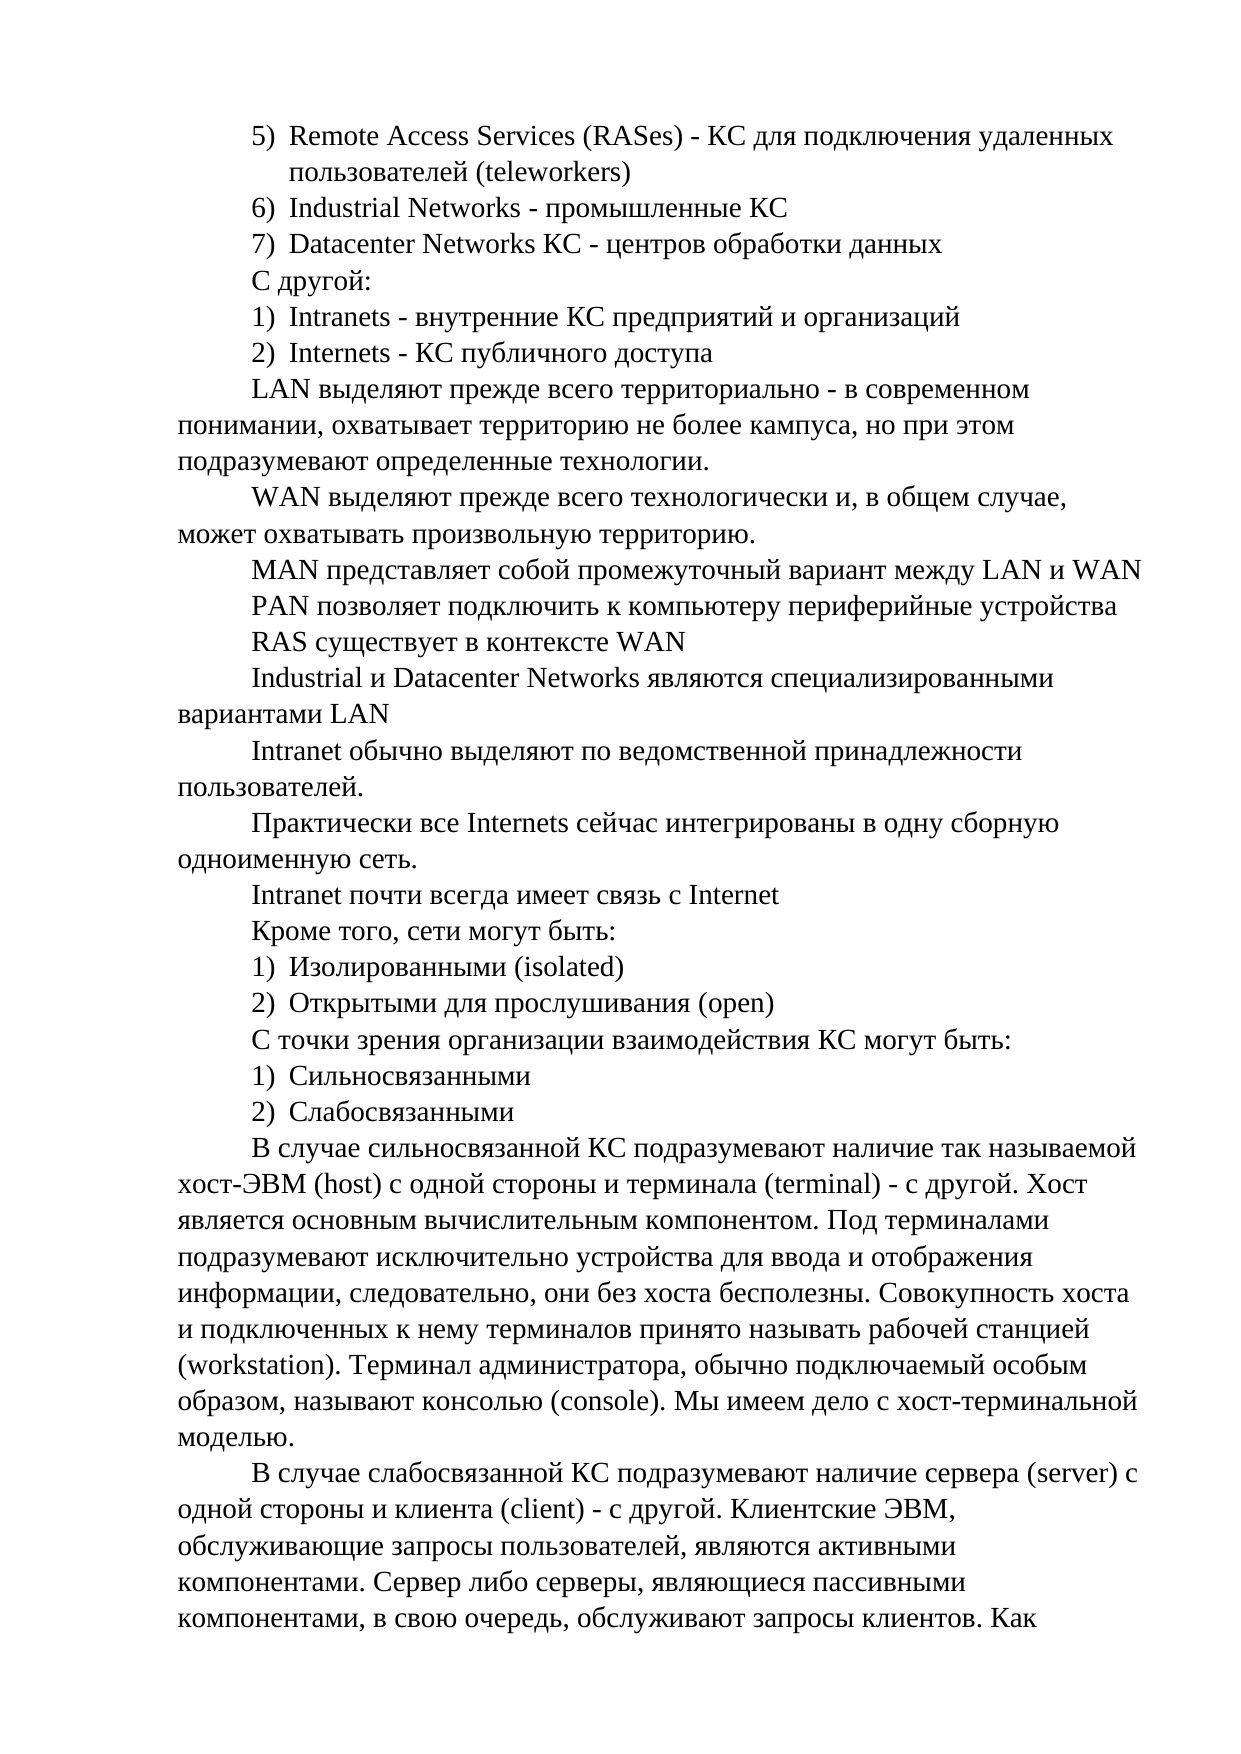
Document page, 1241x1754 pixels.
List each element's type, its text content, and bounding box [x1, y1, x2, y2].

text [177, 1456, 1152, 1634]
text В случае сильносвязанной КС подразумевают наличие так называемой хост-ЭВМ (host) с одной стороны и терминала (terminal) - с другой. Хост является основным вычислительным компонентом. Под терминалами подразумевают исключительно устройства для ввода и отображения информации, следовательно, они без хоста бесполезны. Совокупность хоста и подключенных к нему терминалов принято называть рабочей станцией (workstation). Терминал администратора, обычно подключаемый особым образом, называют консолью (console). Мы имеем дело с хост-терминальной моделью. [177, 1130, 1152, 1453]
list Слабосвязанными [251, 1094, 1152, 1128]
list Industrial Networks - промышленные КС [251, 190, 1152, 224]
text WAN выделяют прежде всего технологически и, в общем случае, может охватывать произвольную территорию. [177, 479, 1152, 549]
text Кроме того, сети могут быть: [177, 913, 1152, 947]
text MAN представляет собой промежуточный вариант между LAN и WAN [177, 552, 1152, 585]
list Intranets - внутренние КС предприятий и организаций [251, 299, 1152, 332]
text Industrial и Datacenter Networks являются специализированными вариантами LAN [177, 660, 1152, 730]
text LAN выделяют прежде всего территориально - в современном понимании, охватывает территорию не более кампуса, но при этом подразумевают определенные технологии. [177, 371, 1152, 477]
text Intranet обычно выделяют по ведомственной принадлежности пользователей. [177, 733, 1152, 802]
list Изолированными (isolated) [251, 949, 1152, 983]
text PAN позволяет подключить к компьютеру периферийные устройства [177, 588, 1152, 622]
text RAS существует в контексте WAN [177, 624, 1152, 658]
list Datacenter Networks КС - центров обработки данных [251, 227, 1152, 260]
text Intranet почти всегда имеет связь с Internet [177, 877, 1152, 911]
list Internets - КС публичного доступа [251, 335, 1152, 368]
text C точки зрения организации взаимодействия КС могут быть: [251, 1022, 1152, 1055]
list Remote Access Services (RASes) - КС для подключения удаленных пользователей (teleworkers) [251, 118, 1152, 188]
text C другой: [251, 263, 1152, 296]
text Практически все Internets сейчас интегрированы в одну сборную одноименную сеть. [177, 805, 1152, 874]
list Открытыми для прослушивания (open) [251, 986, 1152, 1019]
list Сильносвязанными [251, 1058, 1152, 1091]
